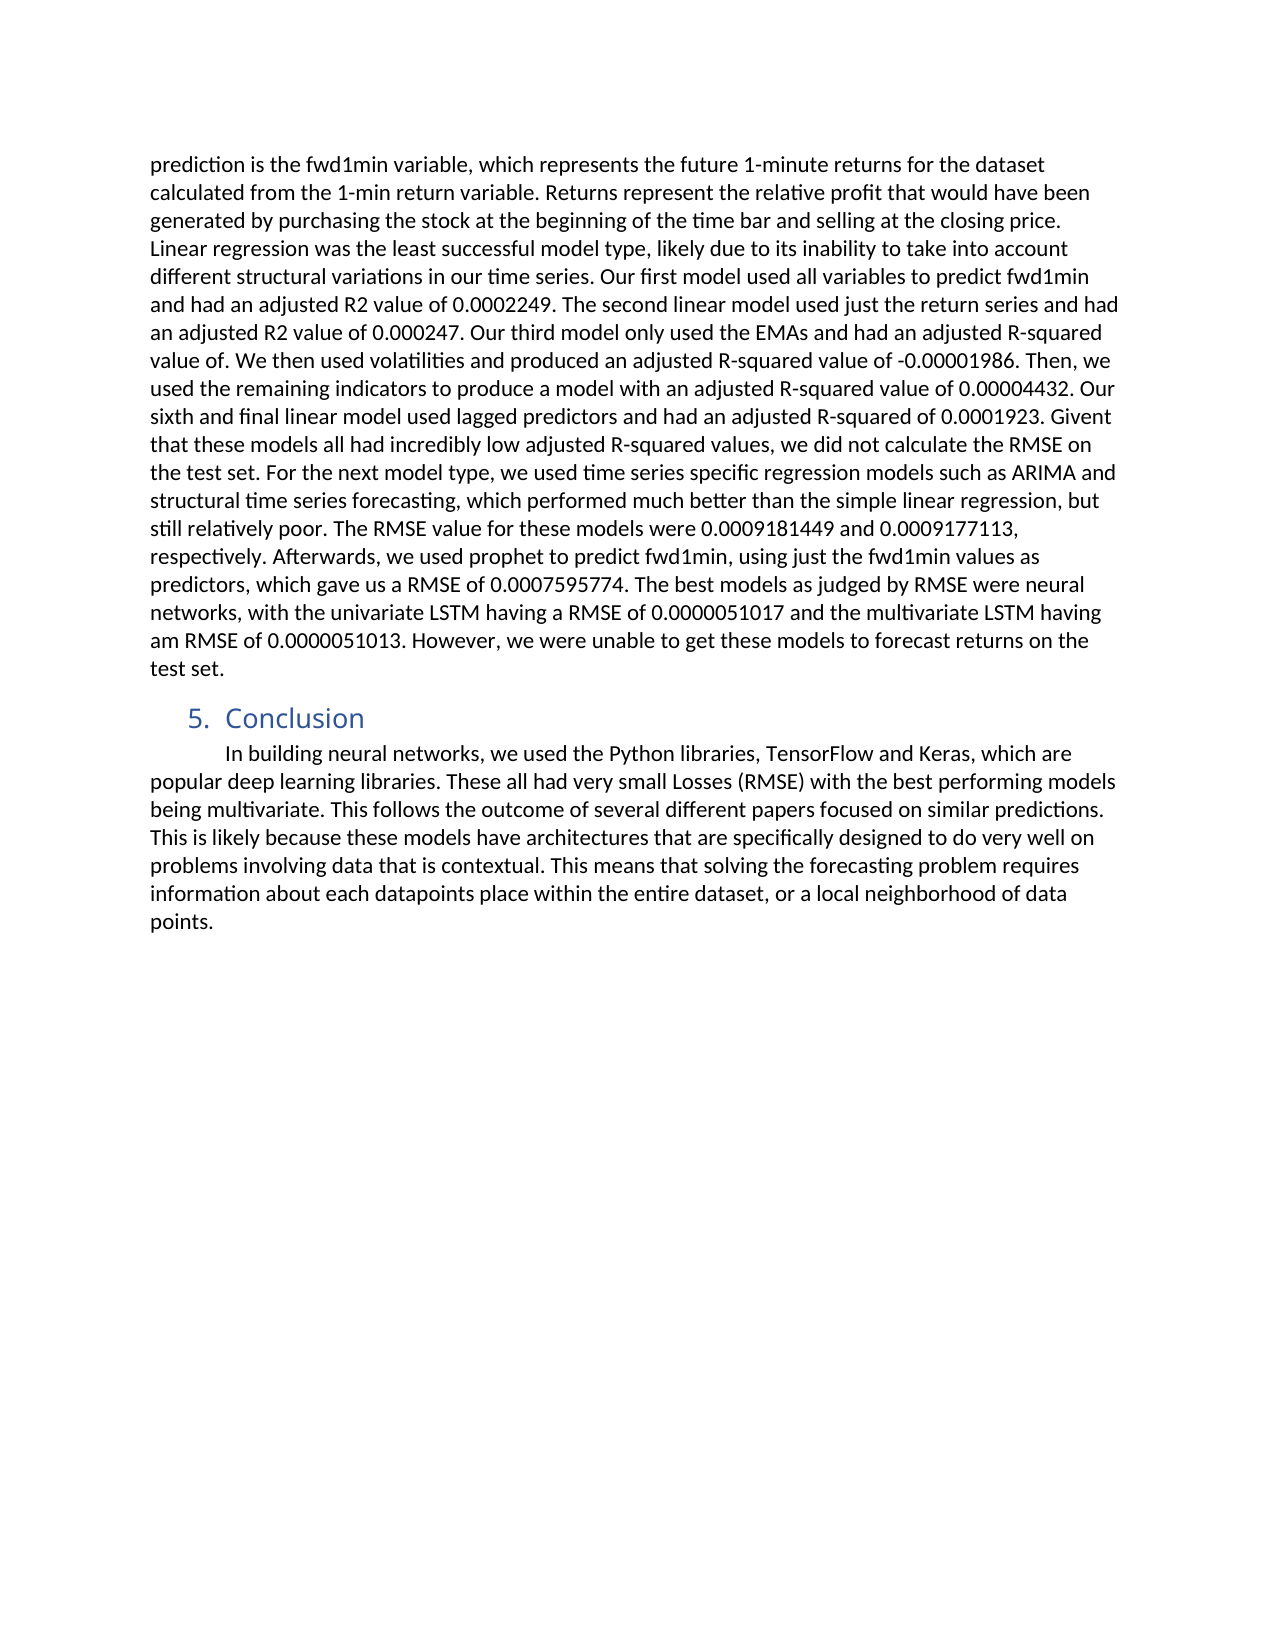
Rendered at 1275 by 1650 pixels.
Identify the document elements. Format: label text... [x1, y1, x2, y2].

subtitle Conclusion [187, 699, 1125, 736]
text In building neural networks, we used the Python libraries, TensorFlow and Keras, which are popular deep learning libraries. These all had very small Losses (RMSE) with the best performing models being multivariate. This follows the outcome of several different papers focused on similar predictions. This is likely because these models have architectures that are specifically designed to do very well on problems involving data that is contextual. This means that solving the forecasting problem requires information about each datapoints place within the entire dataset, or a local neighborhood of data points. [150, 739, 1125, 935]
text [150, 150, 1125, 682]
